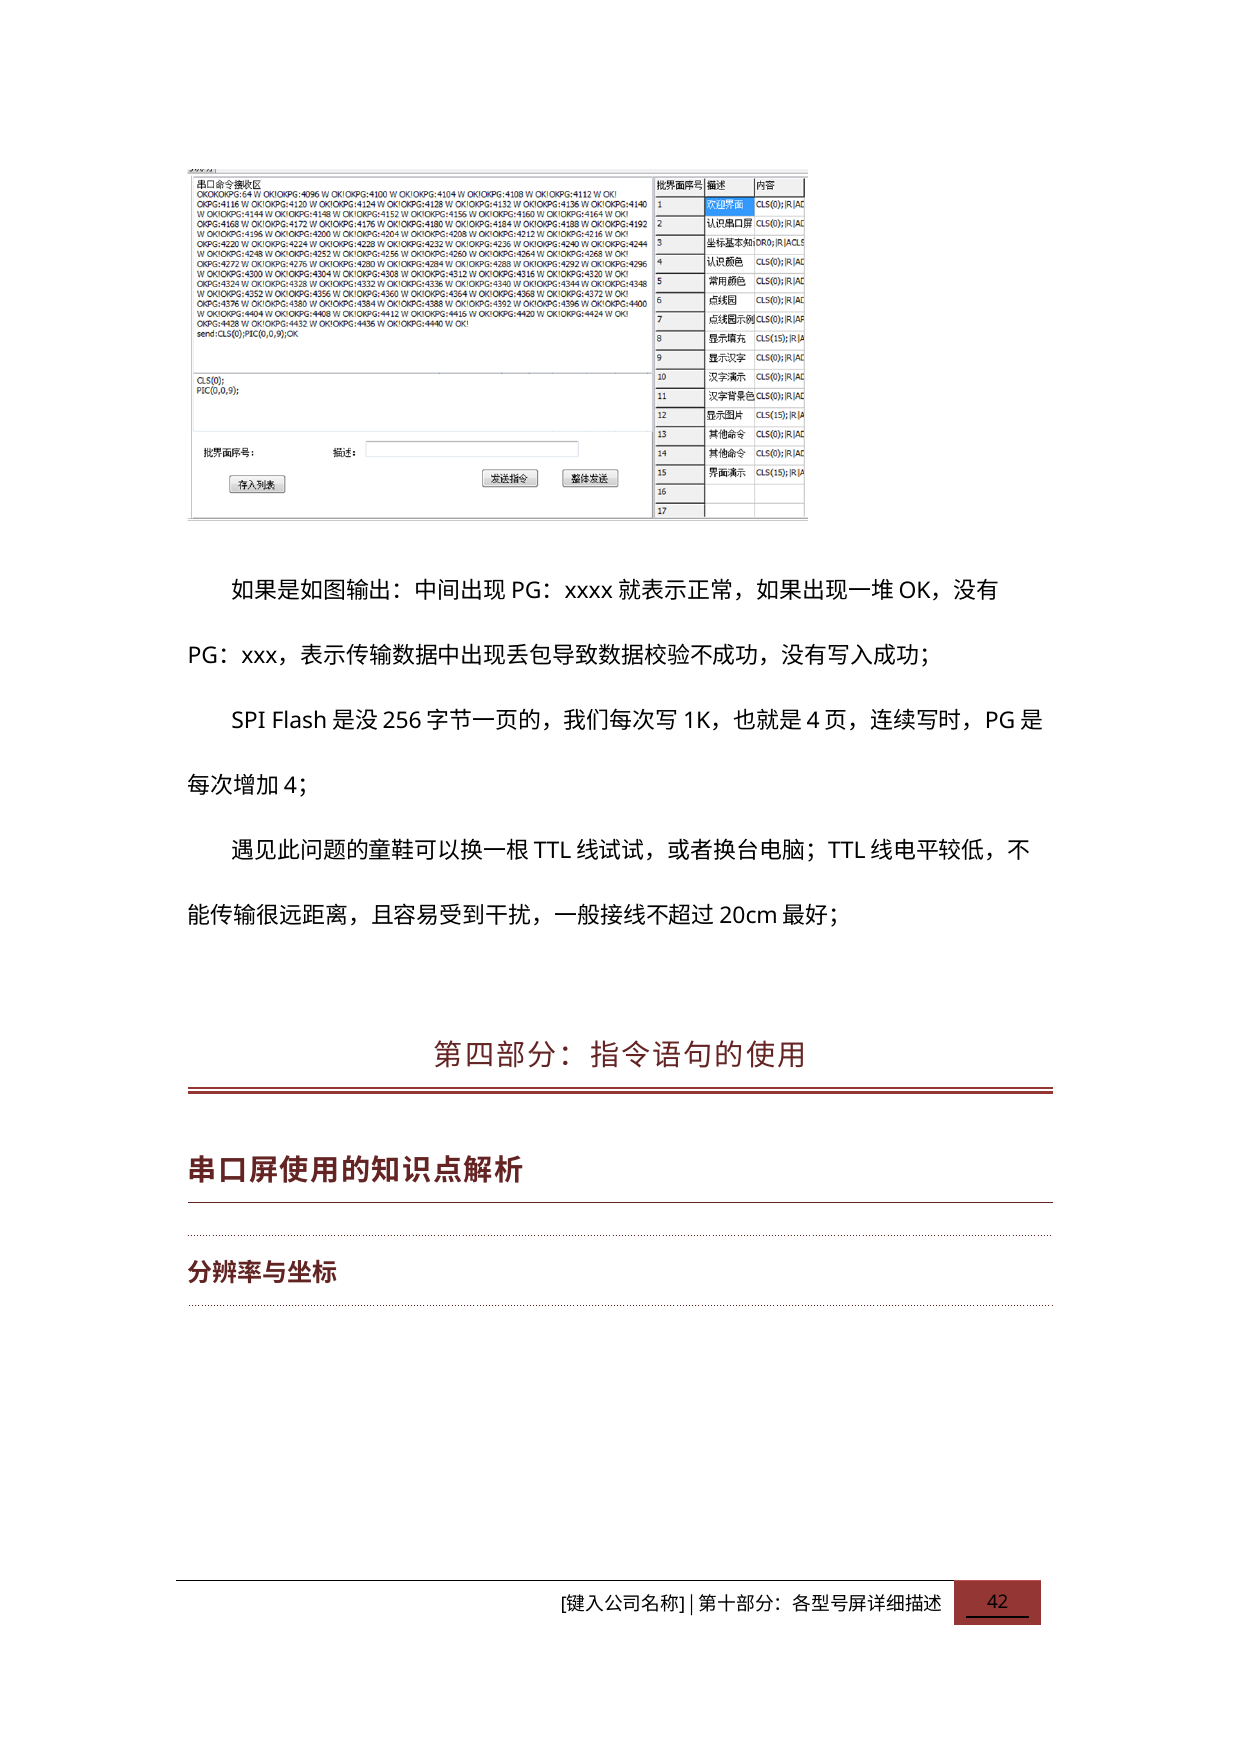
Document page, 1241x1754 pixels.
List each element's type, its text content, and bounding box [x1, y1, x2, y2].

subtitle 第四部分：指令语句的使用 [187, 1020, 1053, 1094]
subtitle 分辨率与坐标 [187, 1235, 1053, 1306]
subtitle 串口屏使用的知识点解析 [187, 1135, 1053, 1203]
picture [187, 169, 808, 521]
text SPI Flash是没256字节一页的，我们每次写1K，也就是4页，连续写时，PG是每次增加4； [187, 686, 1053, 816]
text 如果是如图输出：中间出现PG：xxxx 就表示正常，如果出现一堆OK，没有PG：xxx，表示传输数据中出现丢包导致数据校验不成功，没有写入成功； [187, 556, 1053, 686]
text 遇见此问题的童鞋可以换一根TTL线试试，或者换台电脑；TTL线电平较低，不能传输很远距离，且容易受到干扰，一般接线不超过20cm最好； [187, 816, 1053, 946]
